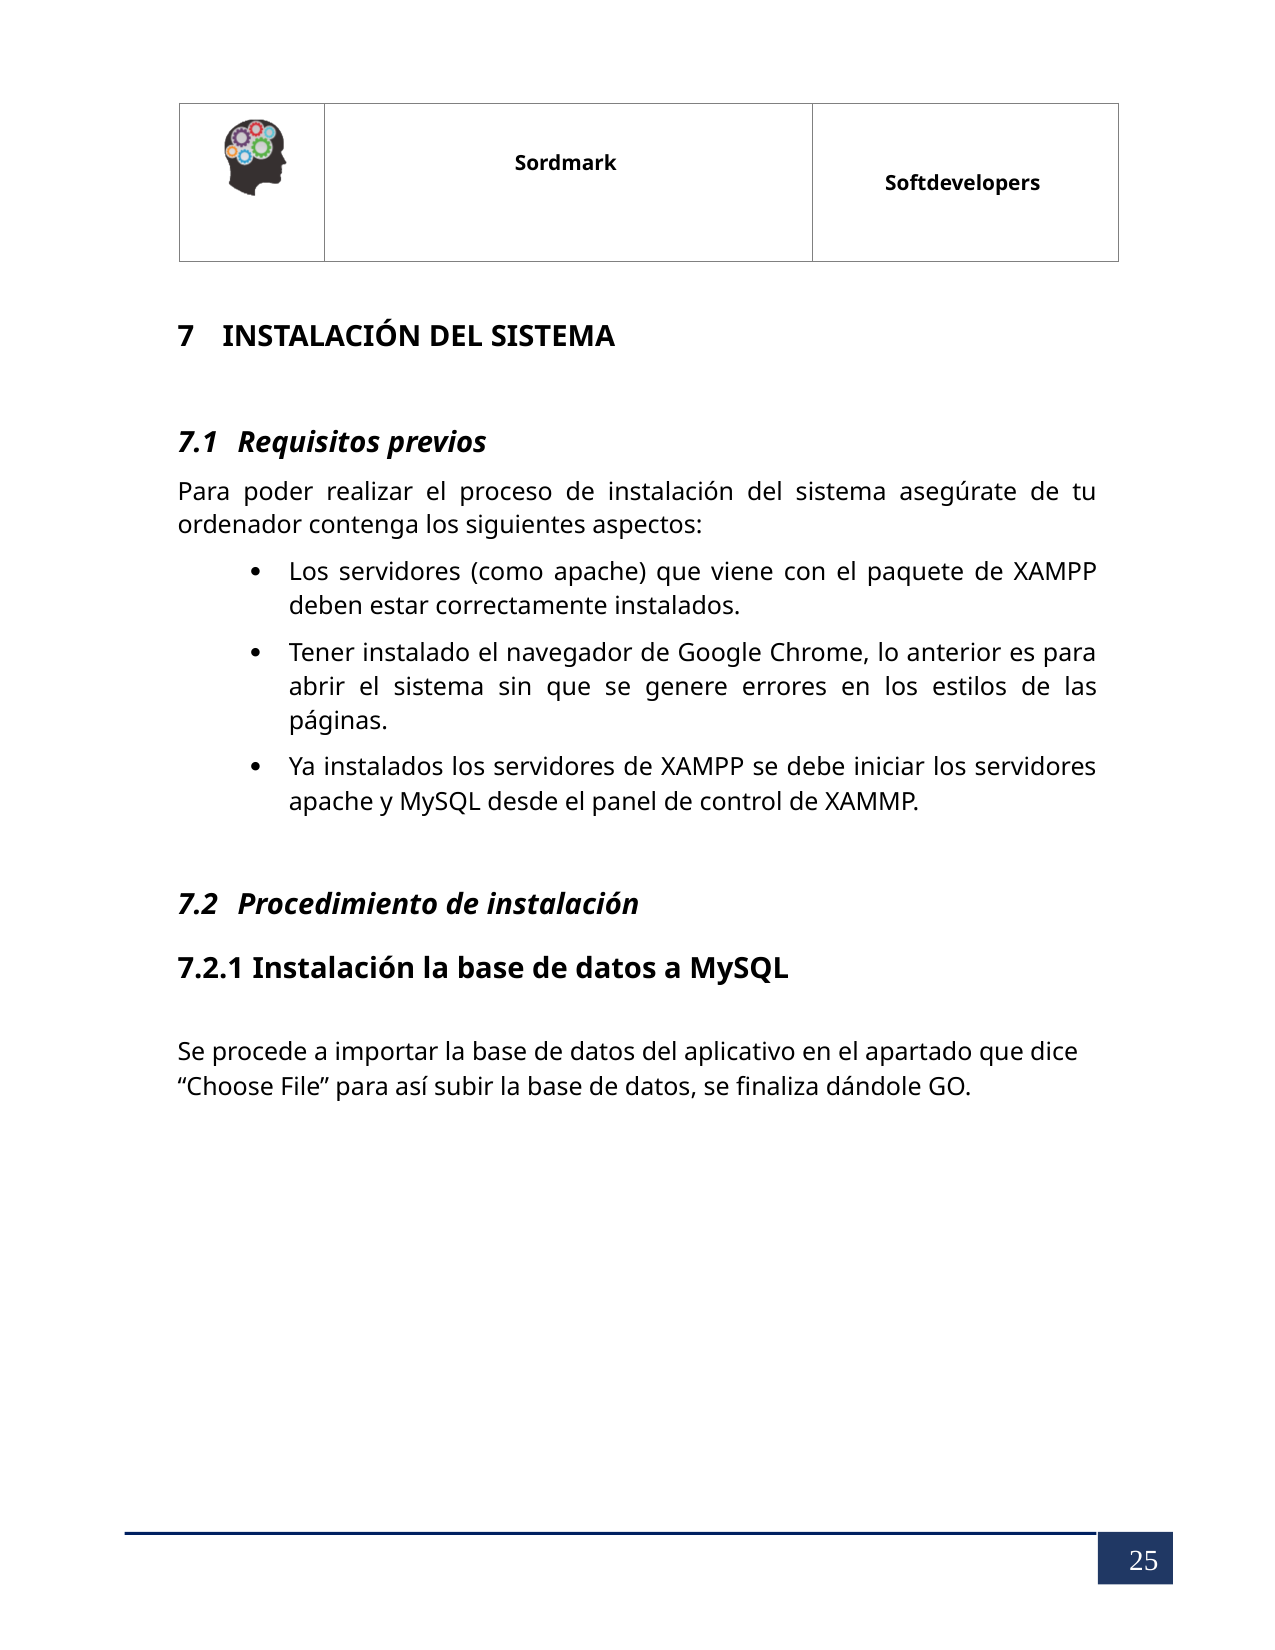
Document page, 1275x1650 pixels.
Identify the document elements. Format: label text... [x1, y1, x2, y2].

picture [188, 106, 315, 199]
subtitle INSTALACIÓN DEL SISTEMA [177, 315, 1098, 355]
subtitle Procedimiento de instalación [177, 883, 1098, 923]
text Se procede a importar la base de datos del aplicativo en el apartado que dice “Choose File” para así subir la base de datos, se finaliza dándole GO. [177, 1034, 1098, 1102]
list Los servidores (como apache) que viene con el paquete de XAMPP deben estar correctamente instalados. [251, 554, 1098, 622]
subtitle Requisitos previos [177, 421, 1098, 461]
list Tener instalado el navegador de Google Chrome, lo anterior es para abrir el sistema sin que se genere errores en los estilos de las páginas. [251, 634, 1098, 737]
list Ya instalados los servidores de XAMPP se debe iniciar los servidores apache y MySQL desde el panel de control de XAMMP. [251, 749, 1098, 817]
subtitle Instalación la base de datos a MySQL [177, 948, 1098, 987]
text Para poder realizar el proceso de instalación del sistema asegúrate de tu ordenador contenga los siguientes aspectos: [177, 473, 1098, 541]
